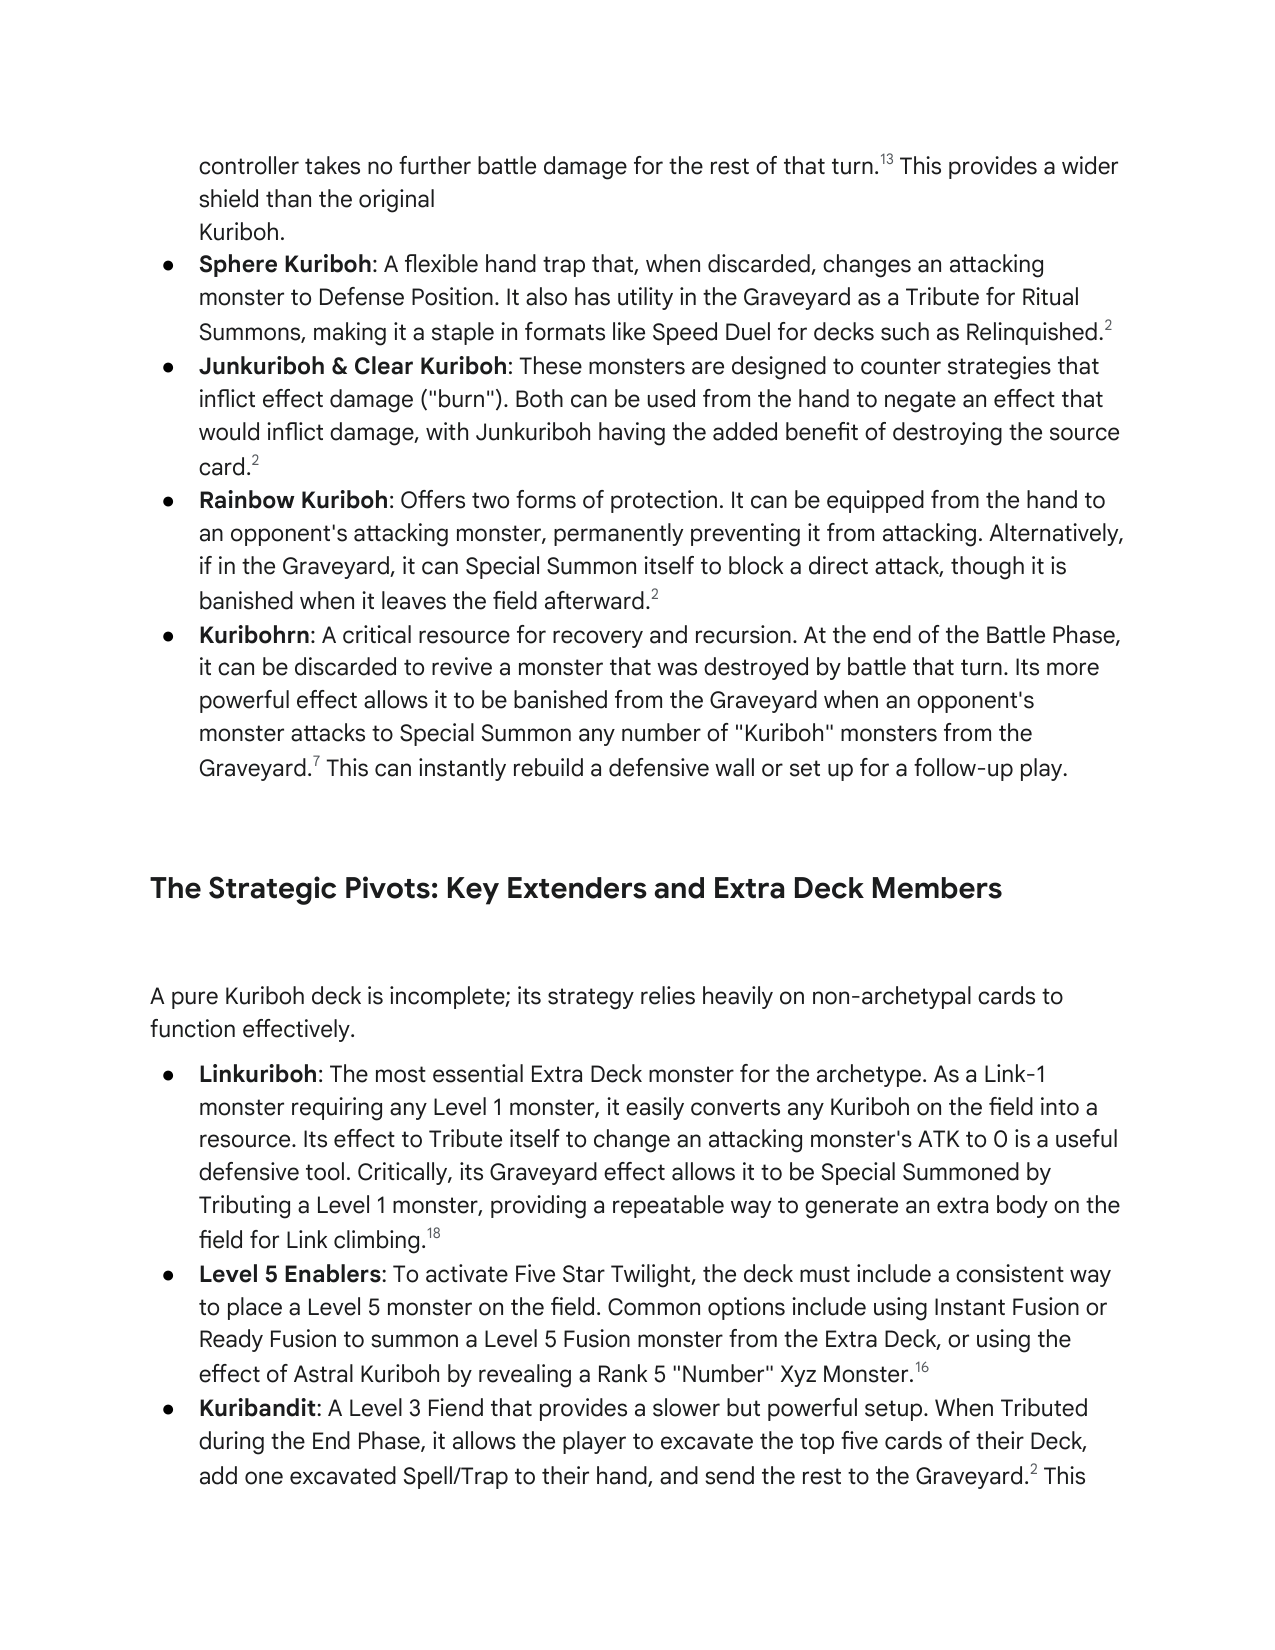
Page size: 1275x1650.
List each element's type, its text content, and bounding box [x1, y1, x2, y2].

list Level 5 Enablers: To activate Five Star Twilight, the deck must include a consistent way to place a Level 5 monster on the field. Common options include using Instant Fusion or Ready Fusion to summon a Level 5 Fusion monster from the Extra Deck, or using the effect of Astral Kuriboh by revealing a Rank 5 "Number" Xyz Monster.16 [161, 1260, 1125, 1390]
list Sphere Kuriboh: A flexible hand trap that, when discarded, changes an attacking monster to Defense Position. It also has utility in the Graveyard as a Tribute for Ritual Summons, making it a staple in formats like Speed Duel for decks such as Relinquished.2 [161, 251, 1125, 348]
text A pure Kuriboh deck is incomplete; its strategy relies heavily on non-archetypal cards to function effectively. [150, 982, 1125, 1044]
list Junkuriboh & Clear Kuriboh: These monsters are designed to counter strategies that inflict effect damage ("burn"). Both can be used from the hand to negate an effect that would inflict damage, with Junkuriboh having the added benefit of destroying the source card.2 [161, 352, 1125, 482]
subtitle The Strategic Pivots: Key Extenders and Extra Deck Members [150, 871, 1125, 907]
list Linkuriboh: The most essential Extra Deck monster for the archetype. As a Link-1 monster requiring any Level 1 monster, it easily converts any Kuriboh on the field into a resource. Its effect to Tribute itself to change an attacking monster's ATK to 0 is a useful defensive tool. Critically, its Graveyard effect allows it to be Special Summoned by Tributing a Level 1 monster, providing a repeatable way to generate an extra body on the field for Link climbing.18 [161, 1060, 1125, 1256]
list Kuribohrn: A critical resource for recovery and recursion. At the end of the Battle Phase, it can be discarded to revive a monster that was destroyed by battle that turn. Its more powerful effect allows it to be banished from the Graveyard when an opponent's monster attacks to Special Summon any number of "Kuriboh" monsters from the Graveyard.7 This can instantly rebuild a defensive wall or set up for a follow-up play. [161, 621, 1125, 783]
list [161, 150, 1125, 247]
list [161, 1394, 1125, 1491]
list Rainbow Kuriboh: Offers two forms of protection. It can be equipped from the hand to an opponent's attacking monster, permanently preventing it from attacking. Alternatively, if in the Graveyard, it can Special Summon itself to block a direct attack, though it is banished when it leaves the field afterward.2 [161, 487, 1125, 616]
